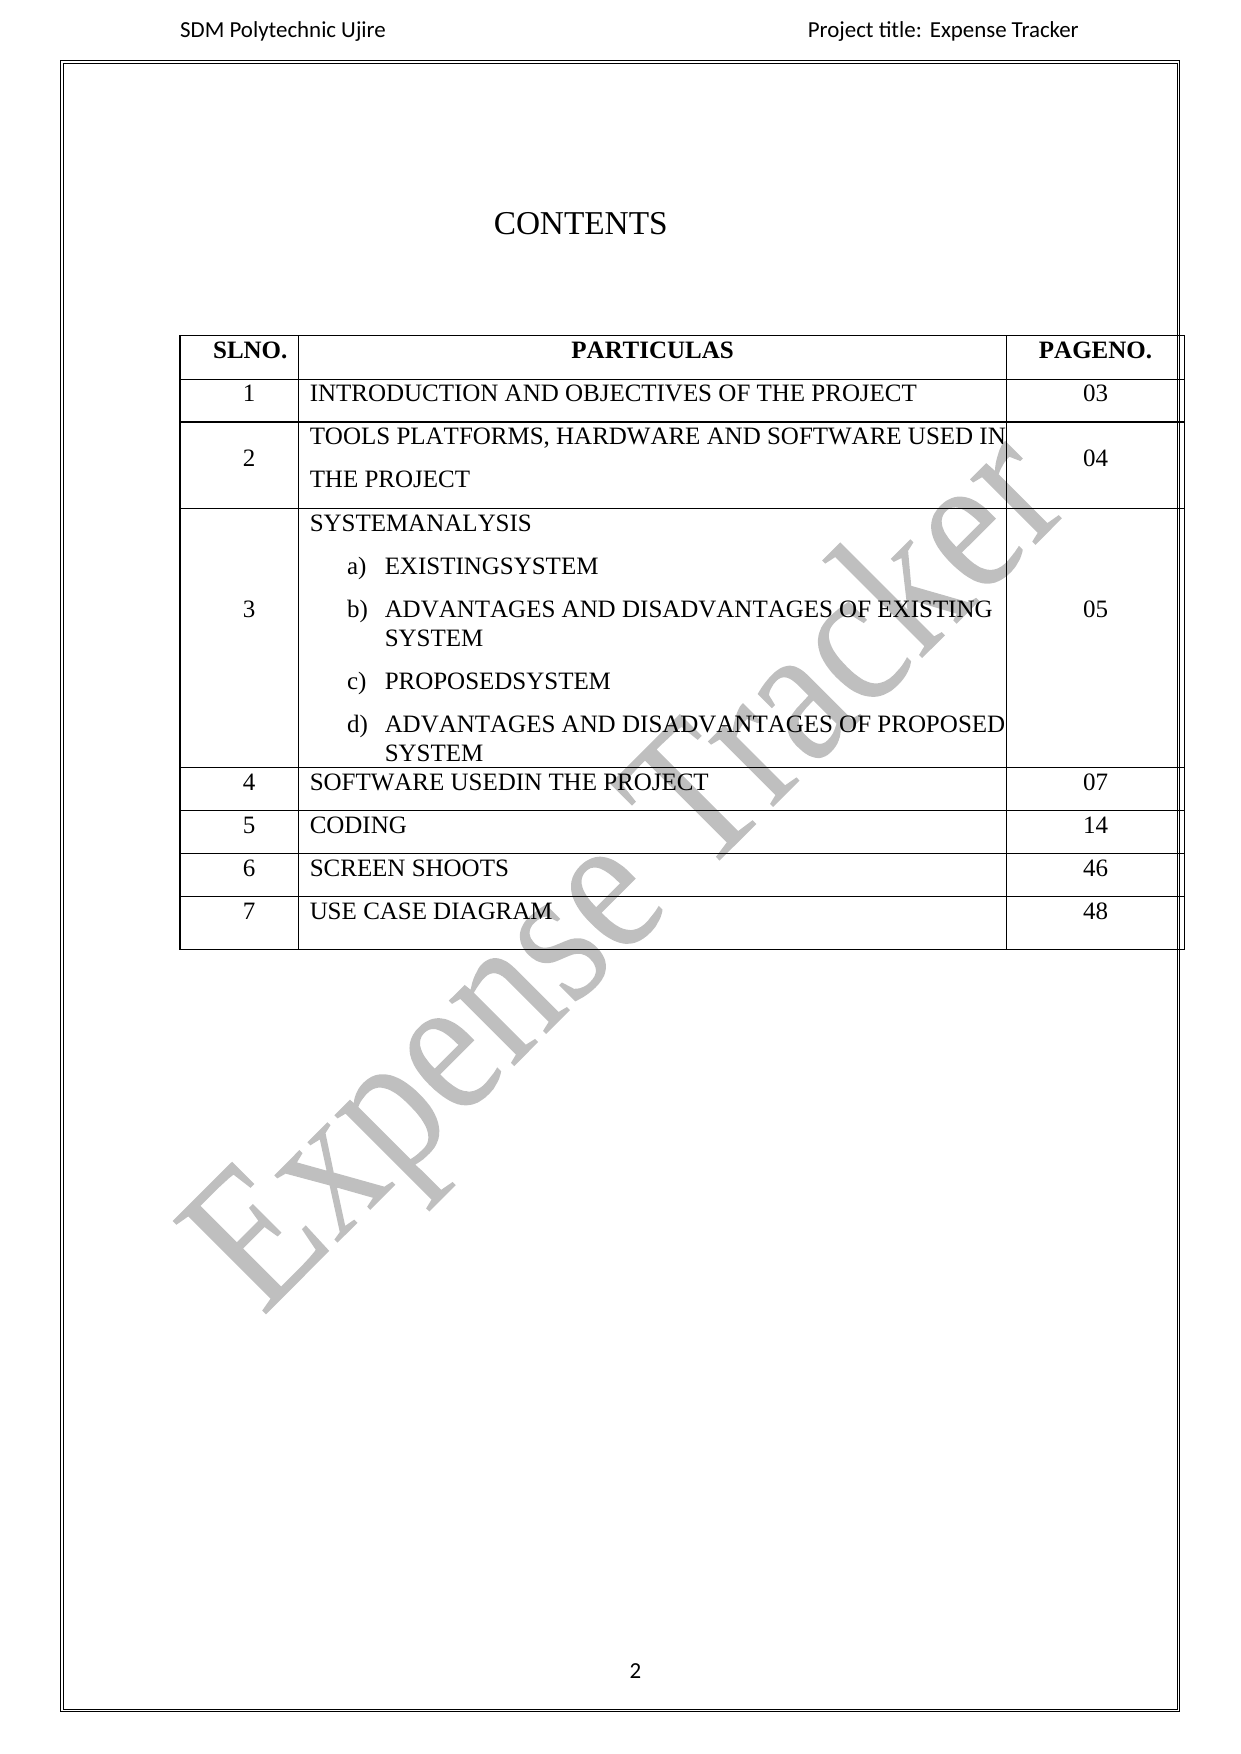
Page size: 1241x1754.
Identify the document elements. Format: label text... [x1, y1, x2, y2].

table_cell USE CASE DIAGRAM [299, 897, 1006, 948]
table_cell 48 [1007, 897, 1177, 948]
table_cell 5 [181, 811, 298, 853]
table_cell CODING [299, 811, 1006, 853]
table_cell SOFTWARE USEDIN THE PROJECT [299, 768, 1006, 810]
table_cell 14 [1007, 811, 1177, 853]
table_cell 04 [1007, 423, 1177, 508]
table_cell 6 [181, 854, 298, 896]
table_cell 7 [181, 897, 298, 948]
table_header SLNO. [181, 336, 298, 378]
table_cell 03 [1007, 380, 1177, 421]
table_cell 1 [181, 380, 298, 421]
table_cell 2 [181, 423, 298, 508]
table_cell 3 [181, 509, 298, 767]
table_cell SCREEN SHOOTS [299, 854, 1006, 896]
table_cell 46 [1007, 854, 1177, 896]
table_header PAGENO. [1007, 336, 1177, 378]
table_cell TOOLS PLATFORMS, HARDWARE AND SOFTWARE USED IN THE PROJECT [299, 423, 1006, 508]
table_cell INTRODUCTION AND OBJECTIVES OF THE PROJECT [299, 380, 1006, 421]
table_cell 4 [181, 768, 298, 810]
table_cell 05 [1007, 509, 1177, 767]
table_cell SYSTEMANALYSIS EXISTINGSYSTEM ADVANTAGES AND DISADVANTAGES OF EXISTING SYSTEM PROPOSEDSYSTEM ADVANTAGES AND DISADVANTAGES OF PROPOSED SYSTEM [299, 509, 1006, 767]
subtitle CONTENTS [180, 203, 981, 242]
table_cell 07 [1007, 768, 1177, 810]
table_header PARTICULAS [299, 336, 1006, 378]
